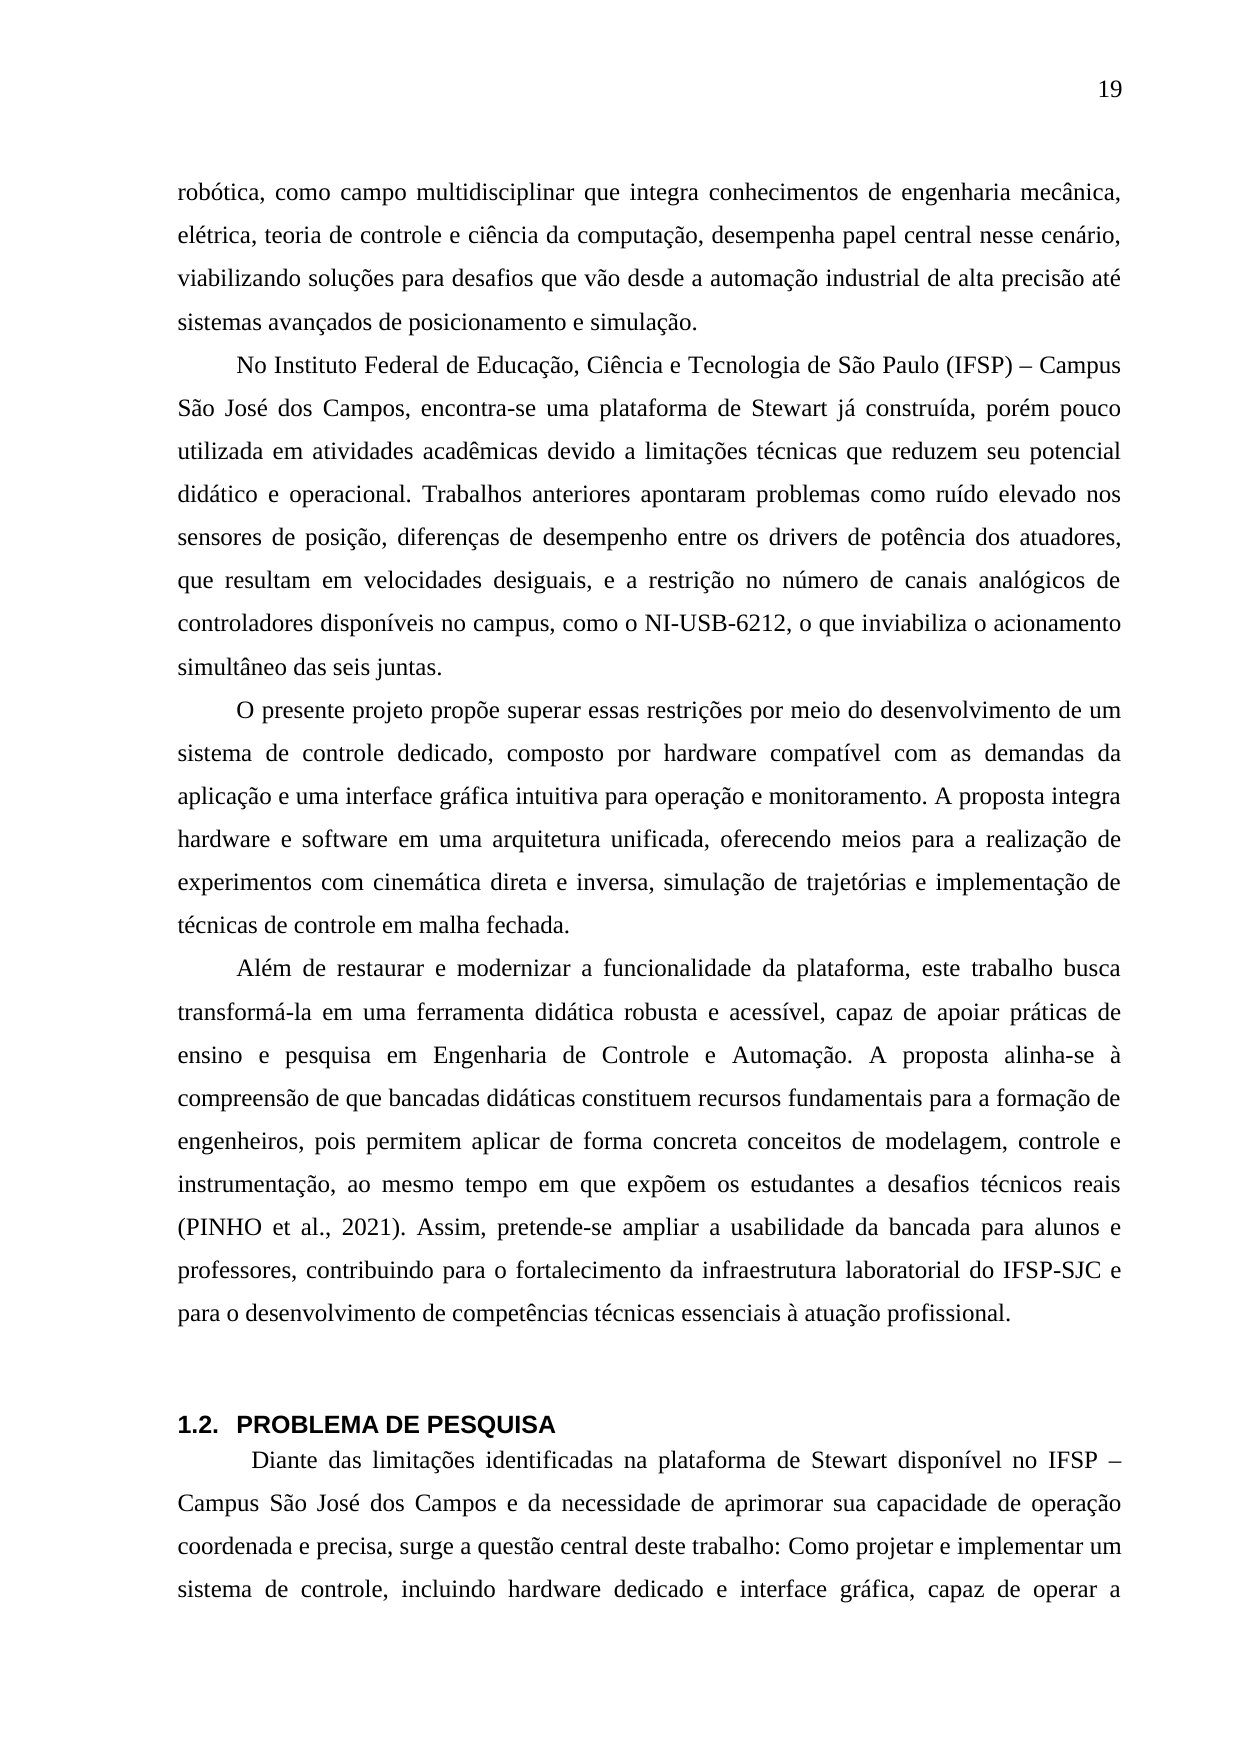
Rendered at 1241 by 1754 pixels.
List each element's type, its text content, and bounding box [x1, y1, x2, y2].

text O presente projeto propõe superar essas restrições por meio do desenvolvimento de um sistema de controle dedicado, composto por hardware compatível com as demandas da aplicação e uma interface gráfica intuitiva para operação e monitoramento. A proposta integra hardware e software em uma arquitetura unificada, oferecendo meios para a realização de experimentos com cinemática direta e inversa, simulação de trajetórias e implementação de técnicas de controle em malha fechada. [177, 695, 1122, 939]
text Problema de Pesquisa [177, 1410, 1122, 1438]
text No Instituto Federal de Educação, Ciência e Tecnologia de São Paulo (IFSP) – Campus São José dos Campos, encontra-se uma plataforma de Stewart já construída, porém pouco utilizada em atividades acadêmicas devido a limitações técnicas que reduzem seu potencial didático e operacional. Trabalhos anteriores apontaram problemas como ruído elevado nos sensores de posição, diferenças de desempenho entre os drivers de potência dos atuadores, que resultam em velocidades desiguais, e a restrição no número de canais analógicos de controladores disponíveis no campus, como o NI-USB-6212, o que inviabiliza o acionamento simultâneo das seis juntas. [177, 350, 1122, 680]
text Além de restaurar e modernizar a funcionalidade da plataforma, este trabalho busca transformá-la em uma ferramenta didática robusta e acessível, capaz de apoiar práticas de ensino e pesquisa em Engenharia de Controle e Automação. A proposta alinha-se à compreensão de que bancadas didáticas constituem recursos fundamentais para a formação de engenheiros, pois permitem aplicar de forma concreta conceitos de modelagem, controle e instrumentação, ao mesmo tempo em que expõem os estudantes a desafios técnicos reais (PINHO et al., 2021). Assim, pretende-se ampliar a usabilidade da bancada para alunos e professores, contribuindo para o fortalecimento da infraestrutura laboratorial do IFSP-SJC e para o desenvolvimento de competências técnicas essenciais à atuação profissional. [177, 953, 1122, 1327]
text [177, 177, 1122, 335]
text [177, 1445, 1122, 1603]
